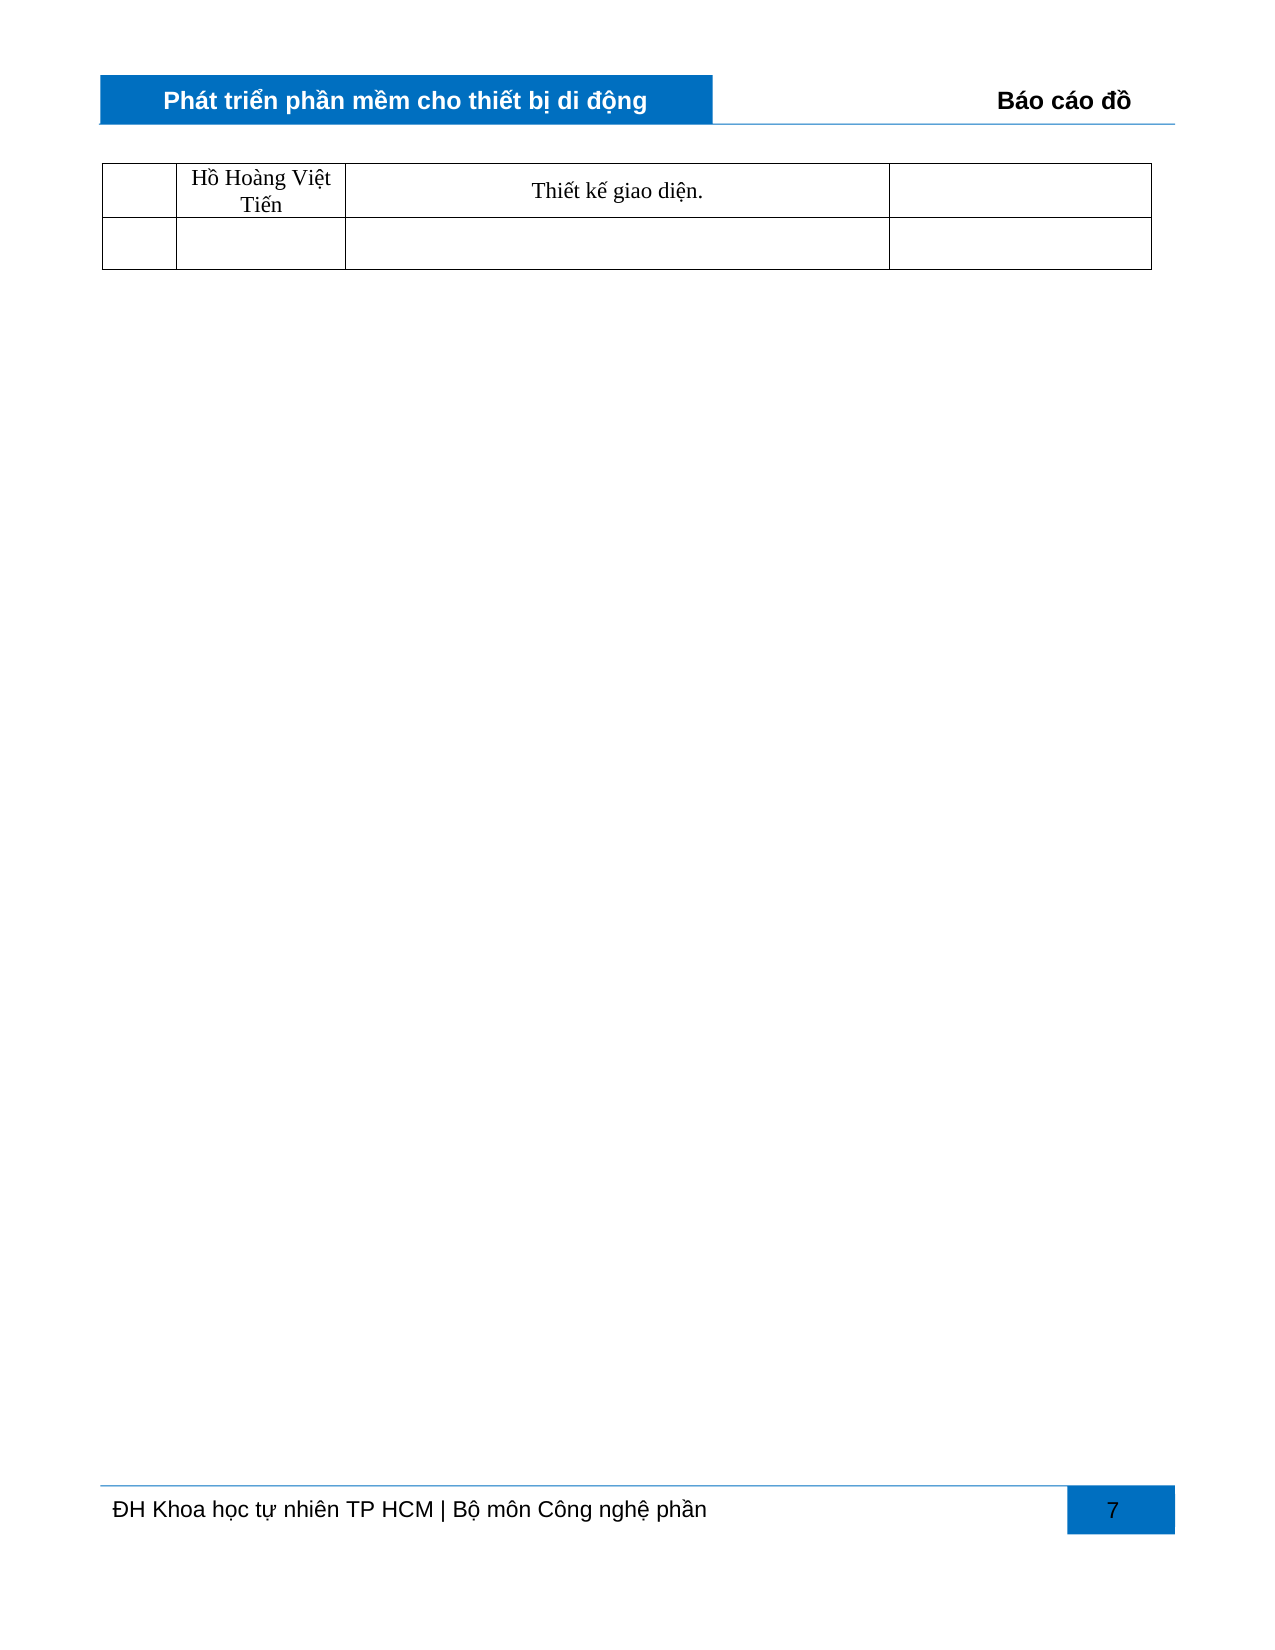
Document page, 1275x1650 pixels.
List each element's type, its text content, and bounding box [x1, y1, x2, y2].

table_cell [103, 218, 176, 268]
table_header [103, 164, 176, 217]
table_header [890, 164, 1151, 217]
table_header Thiết kế giao diện. [346, 164, 889, 217]
table_cell [177, 218, 345, 268]
table_cell [890, 218, 1151, 268]
table_cell [346, 218, 889, 268]
table_header Hồ Hoàng Việt Tiến [177, 164, 345, 217]
